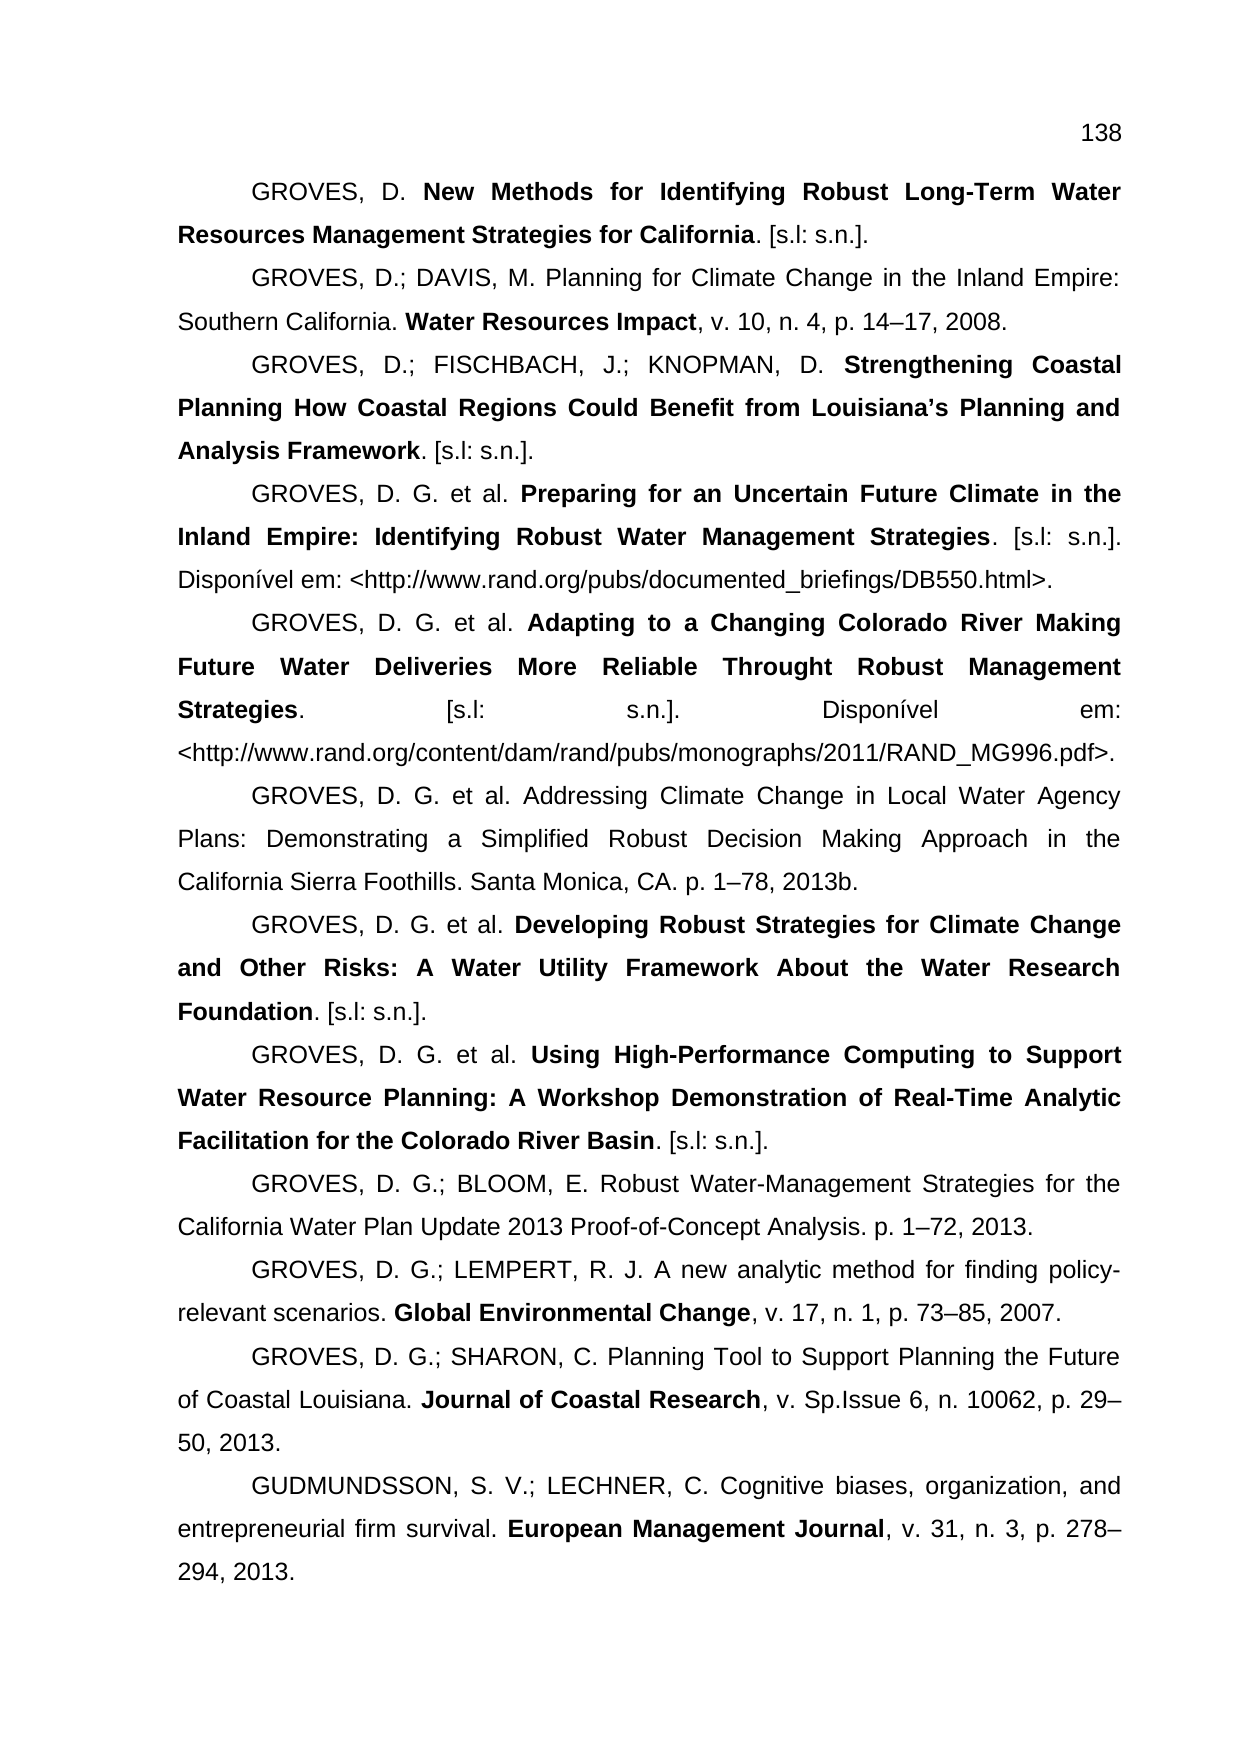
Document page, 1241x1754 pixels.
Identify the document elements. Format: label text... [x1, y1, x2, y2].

text GROVES, D. New Methods for Identifying Robust Long-Term Water Resources Management Strategies for California. [s.l: s.n.]. [177, 177, 1122, 249]
text GROVES, D. G.; LEMPERT, R. J. A new analytic method for finding policy-relevant scenarios. Global Environmental Change, v. 17, n. 1, p. 73–85, 2007. [177, 1255, 1122, 1327]
text GROVES, D. G. et al. Preparing for an Uncertain Future Climate in the Inland Empire: Identifying Robust Water Management Strategies. [s.l: s.n.]. Disponível em: <http://www.rand.org/pubs/documented_briefings/DB550.html>. [177, 479, 1122, 594]
text GROVES, D. G.; BLOOM, E. Robust Water-Management Strategies for the California Water Plan Update 2013 Proof-of-Concept Analysis. p. 1–72, 2013. [177, 1169, 1122, 1241]
text GUDMUNDSSON, S. V.; LECHNER, C. Cognitive biases, organization, and entrepreneurial firm survival. European Management Journal, v. 31, n. 3, p. 278–294, 2013. [177, 1471, 1122, 1586]
text GROVES, D. G. et al. Using High-Performance Computing to Support Water Resource Planning: A Workshop Demonstration of Real-Time Analytic Facilitation for the Colorado River Basin. [s.l: s.n.]. [177, 1040, 1122, 1155]
text GROVES, D.; DAVIS, M. Planning for Climate Change in the Inland Empire: Southern California. Water Resources Impact, v. 10, n. 4, p. 14–17, 2008. [177, 263, 1122, 335]
text GROVES, D. G. et al. Developing Robust Strategies for Climate Change and Other Risks: A Water Utility Framework About the Water Research Foundation. [s.l: s.n.]. [177, 910, 1122, 1025]
text GROVES, D. G.; SHARON, C. Planning Tool to Support Planning the Future of Coastal Louisiana. Journal of Coastal Research, v. Sp.Issue 6, n. 10062, p. 29–50, 2013. [177, 1342, 1122, 1457]
text GROVES, D. G. et al. Addressing Climate Change in Local Water Agency Plans: Demonstrating a Simplified Robust Decision Making Approach in the California Sierra Foothills. Santa Monica, CA. p. 1–78, 2013b. [177, 781, 1122, 896]
text GROVES, D.; FISCHBACH, J.; KNOPMAN, D. Strengthening Coastal Planning How Coastal Regions Could Benefit from Louisiana’s Planning and Analysis Framework. [s.l: s.n.]. [177, 350, 1122, 465]
text GROVES, D. G. et al. Adapting to a Changing Colorado River Making Future Water Deliveries More Reliable Throught Robust Management Strategies. [s.l: s.n.]. Disponível em: <http://www.rand.org/content/dam/rand/pubs/monographs/2011/RAND_MG996.pdf>. [177, 608, 1122, 767]
